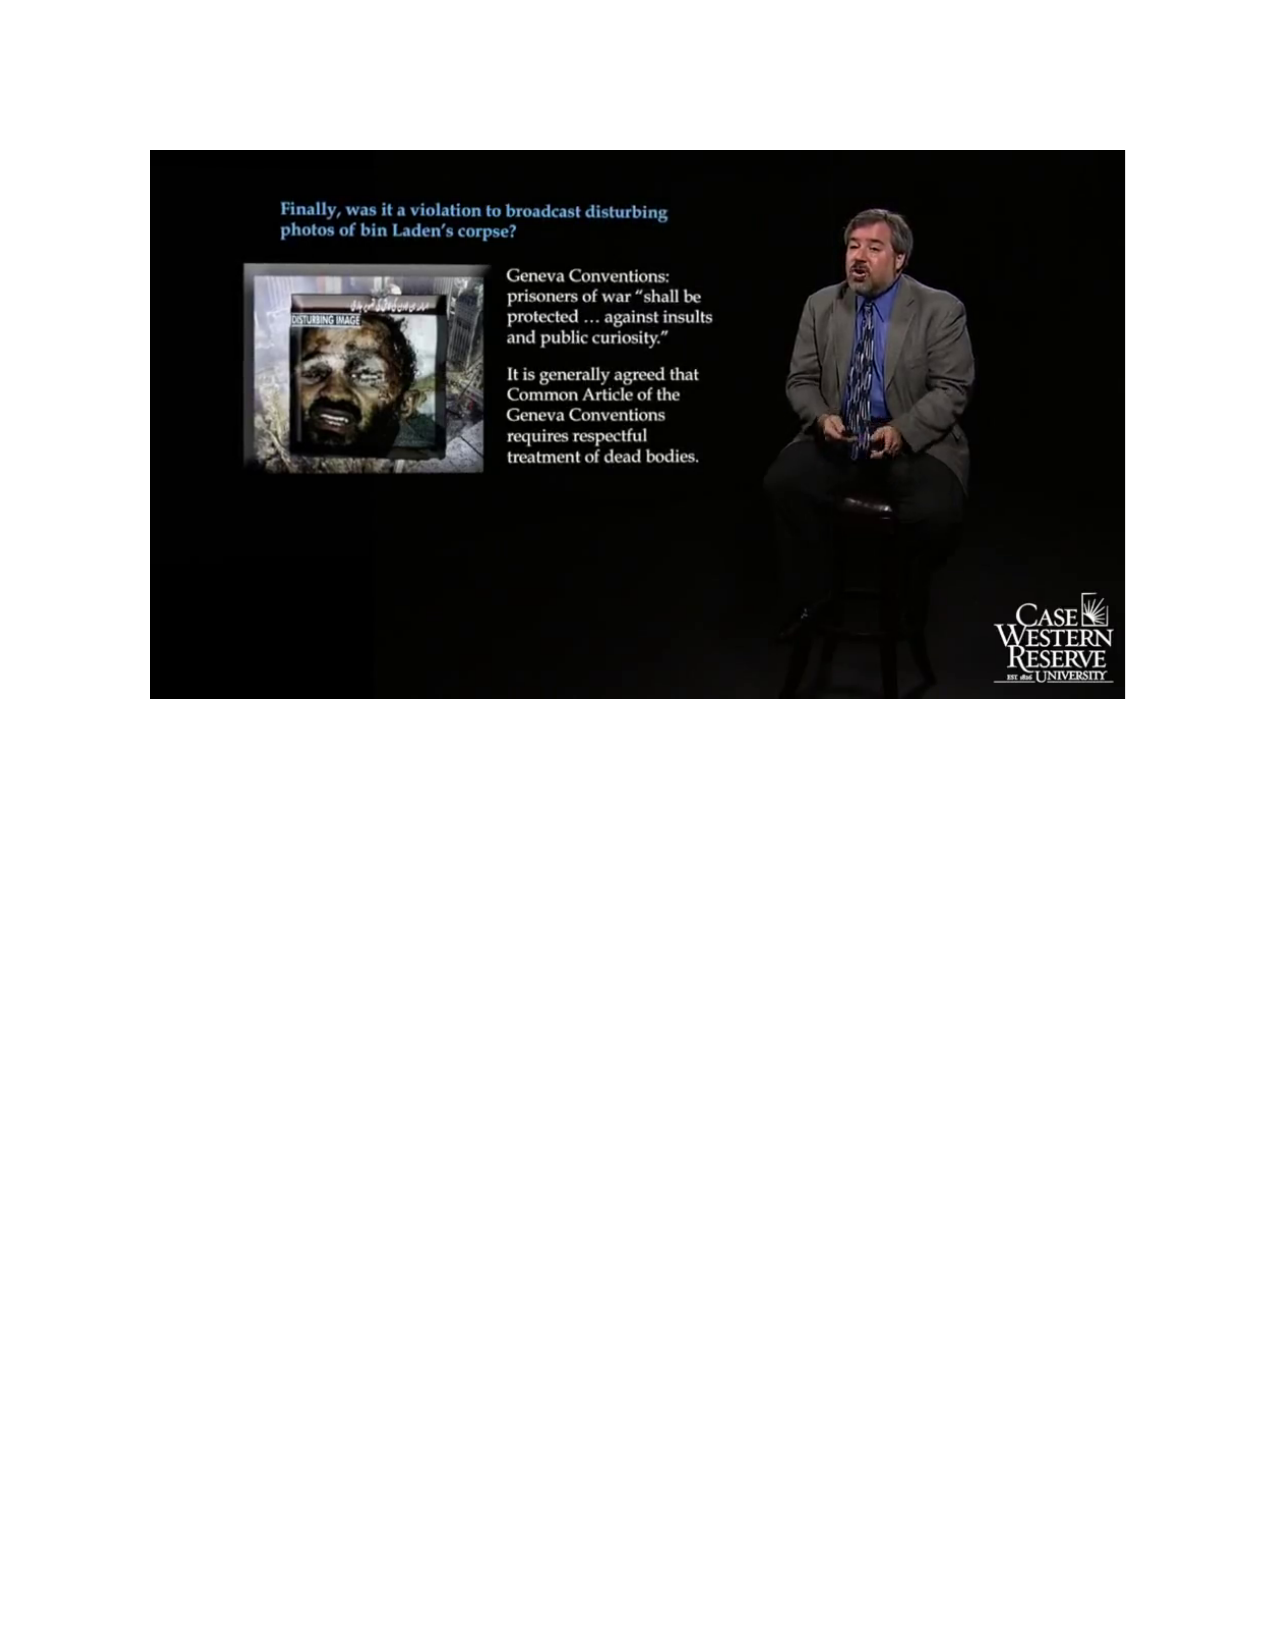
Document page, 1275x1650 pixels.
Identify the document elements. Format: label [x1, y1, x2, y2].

picture [150, 150, 1125, 699]
